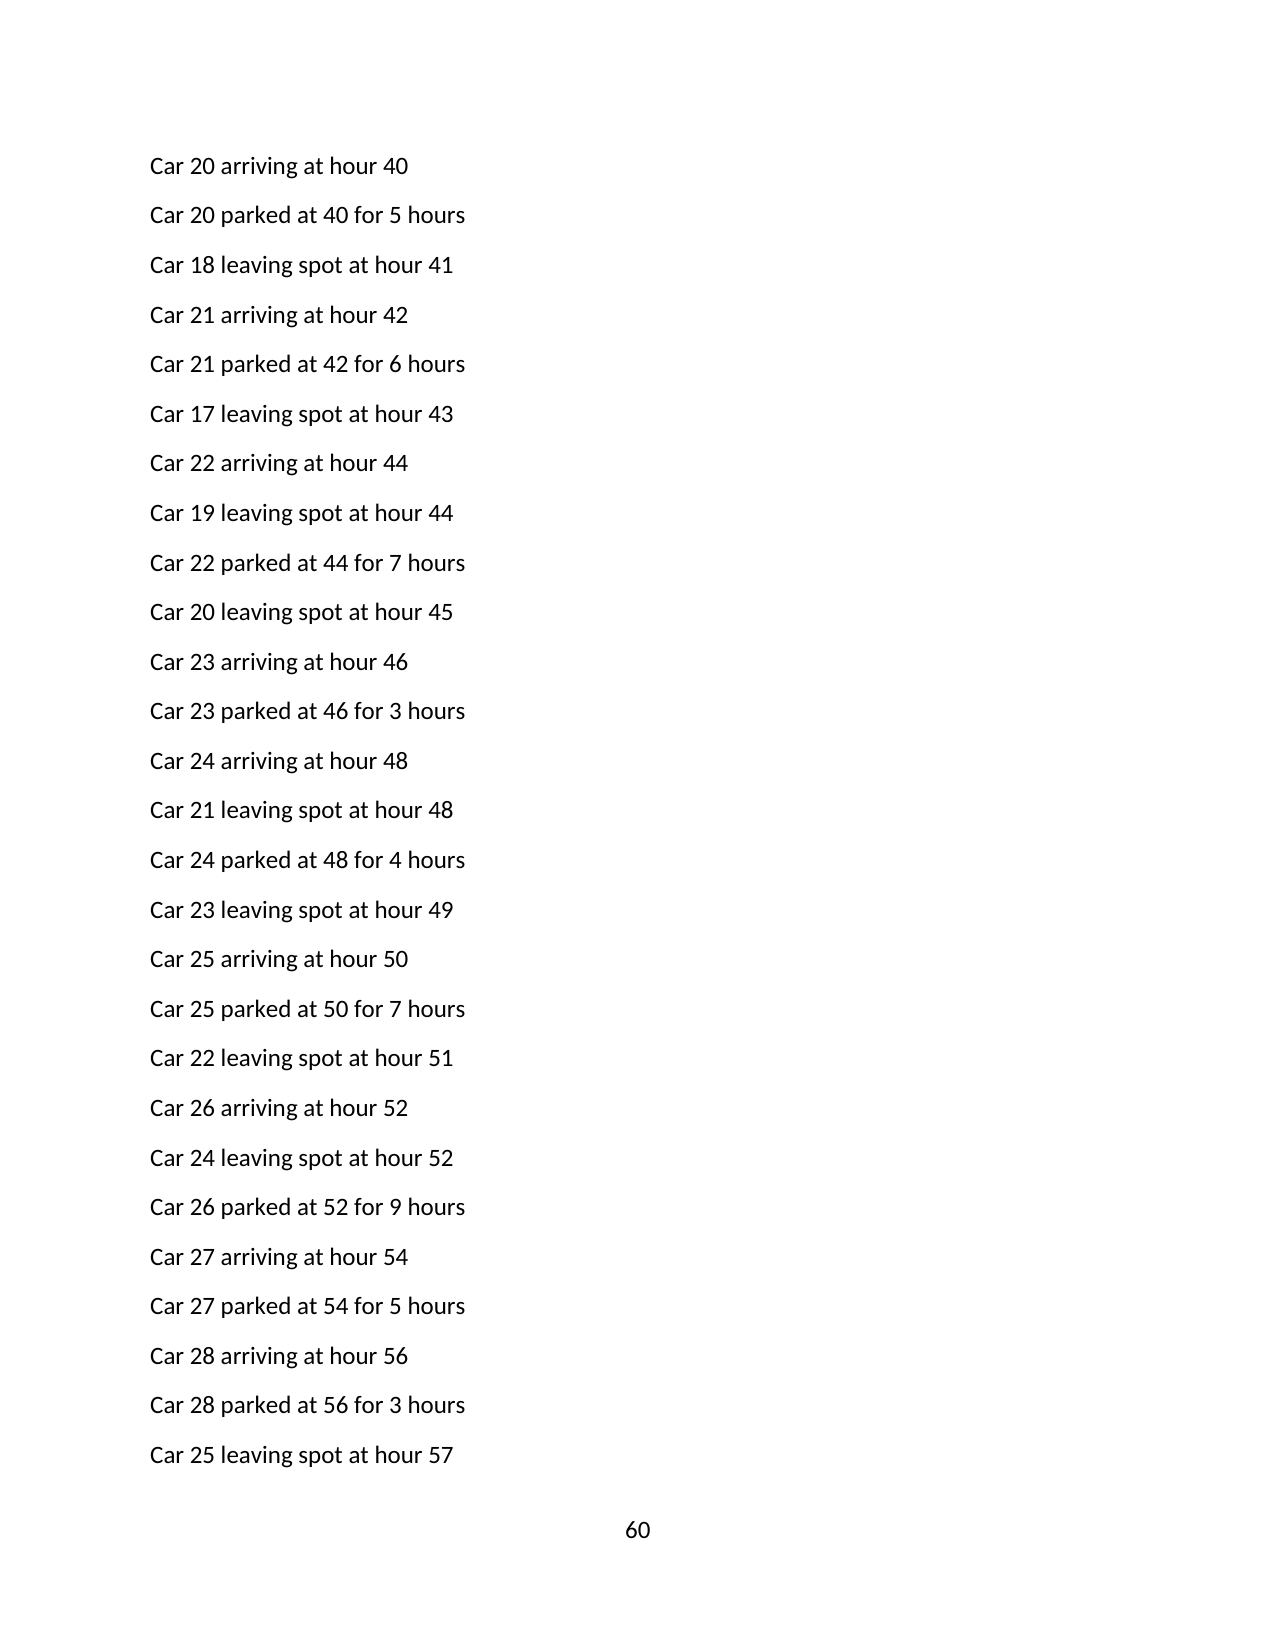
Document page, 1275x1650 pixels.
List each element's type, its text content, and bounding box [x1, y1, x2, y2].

text Car 23 leaving spot at hour 49 [150, 894, 1125, 924]
text Car 21 arriving at hour 42 [150, 299, 1125, 329]
text Car 20 parked at 40 for 5 hours [150, 199, 1125, 230]
text Car 20 arriving at hour 40 [150, 150, 1125, 181]
text Car 22 leaving spot at hour 51 [150, 1042, 1125, 1073]
text Car 27 arriving at hour 54 [150, 1241, 1125, 1271]
text Car 28 arriving at hour 56 [150, 1340, 1125, 1371]
text Car 22 arriving at hour 44 [150, 447, 1125, 478]
text Car 27 parked at 54 for 5 hours [150, 1290, 1125, 1321]
text Car 24 arriving at hour 48 [150, 745, 1125, 776]
text Car 21 leaving spot at hour 48 [150, 794, 1125, 825]
text Car 20 leaving spot at hour 45 [150, 596, 1125, 627]
text Car 24 parked at 48 for 4 hours [150, 844, 1125, 875]
text Car 19 leaving spot at hour 44 [150, 497, 1125, 528]
text Car 22 parked at 44 for 7 hours [150, 547, 1125, 577]
text Car 18 leaving spot at hour 41 [150, 249, 1125, 280]
text Car 25 parked at 50 for 7 hours [150, 993, 1125, 1023]
text Car 25 leaving spot at hour 57 [150, 1439, 1125, 1470]
text Car 26 parked at 52 for 9 hours [150, 1191, 1125, 1222]
text Car 17 leaving spot at hour 43 [150, 398, 1125, 428]
text Car 28 parked at 56 for 3 hours [150, 1389, 1125, 1420]
text Car 21 parked at 42 for 6 hours [150, 348, 1125, 379]
text Car 24 leaving spot at hour 52 [150, 1142, 1125, 1172]
text Car 25 arriving at hour 50 [150, 943, 1125, 974]
text Car 26 arriving at hour 52 [150, 1092, 1125, 1123]
text Car 23 arriving at hour 46 [150, 646, 1125, 676]
text Car 23 parked at 46 for 3 hours [150, 695, 1125, 726]
